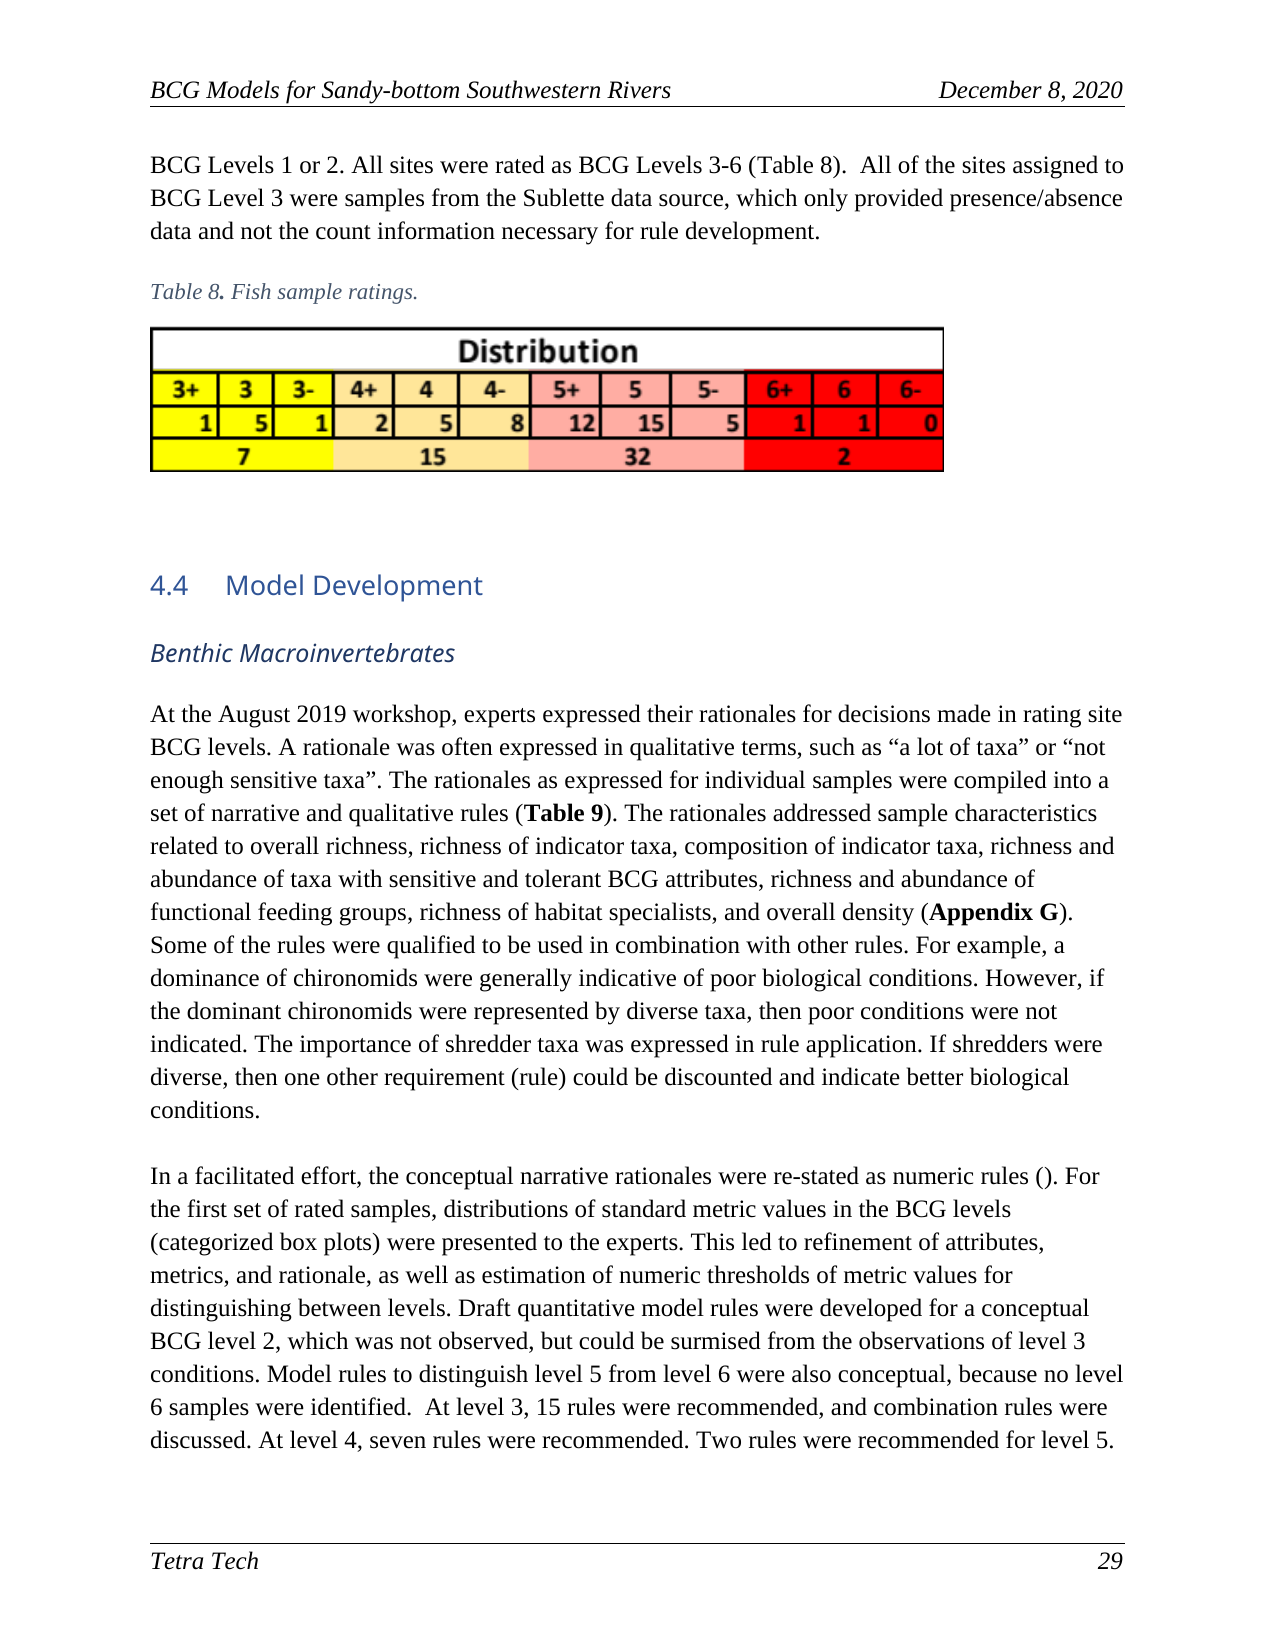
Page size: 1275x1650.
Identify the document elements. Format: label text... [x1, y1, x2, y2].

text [150, 150, 1125, 245]
subtitle 4.4 Model Development [150, 566, 1125, 603]
text At the August 2019 workshop, experts expressed their rationales for decisions made in rating site BCG levels. A rationale was often expressed in qualitative terms, such as “a lot of taxa” or “not enough sensitive taxa”. The rationales as expressed for individual samples were compiled into a set of narrative and qualitative rules (Table 9). The rationales addressed sample characteristics related to overall richness, richness of indicator taxa, composition of indicator taxa, richness and abundance of taxa with sensitive and tolerant BCG attributes, richness and abundance of functional feeding groups, richness of habitat specialists, and overall density (Appendix G). Some of the rules were qualified to be used in combination with other rules. For example, a dominance of chironomids were generally indicative of poor biological conditions. However, if the dominant chironomids were represented by diverse taxa, then poor conditions were not indicated. The importance of shredder taxa was expressed in rule application. If shredders were diverse, then one other requirement (rule) could be discounted and indicate better biological conditions. [150, 699, 1125, 1124]
text In a facilitated effort, the conceptual narrative rationales were re-stated as numeric rules (Table 10). For the first set of rated samples, distributions of standard metric values in the BCG levels (categorized box plots) were presented to the experts. This led to refinement of attributes, metrics, and rationale, as well as estimation of numeric thresholds of metric values for distinguishing between levels. Draft quantitative model rules were developed for a conceptual BCG level 2, which was not observed, but could be surmised from the observations of level 3 conditions. Model rules to distinguish level 5 from level 6 were also conceptual, because no level 6 samples were identified. At level 3, 15 rules were recommended, and combination rules were discussed. At level 4, seven rules were recommended. Two rules were recommended for level 5. [150, 1161, 1125, 1454]
subtitle Benthic Macroinvertebrates [150, 636, 1125, 670]
